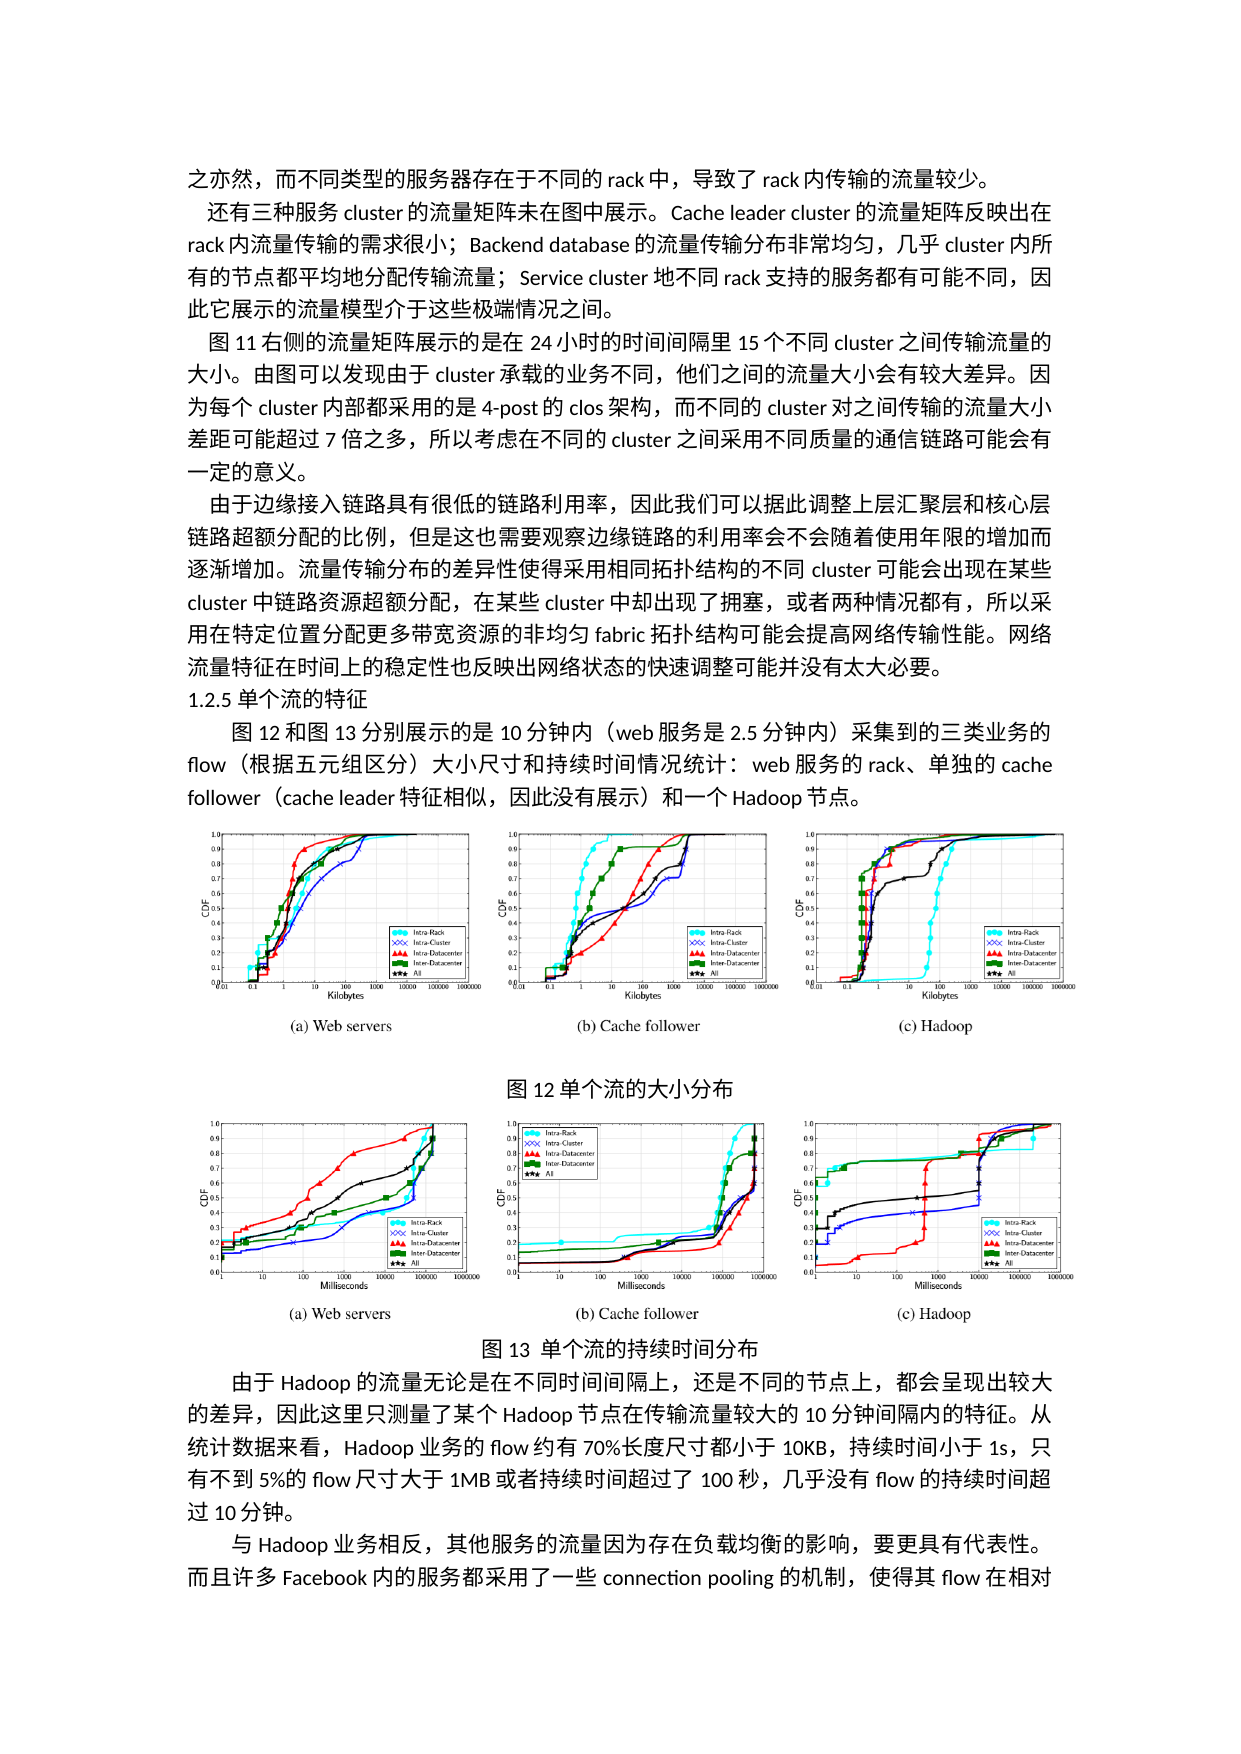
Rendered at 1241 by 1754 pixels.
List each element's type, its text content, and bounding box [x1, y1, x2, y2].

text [187, 1527, 1053, 1592]
picture [187, 812, 1088, 1041]
text 还有三种服务cluster的流量矩阵未在图中展示。Cache leader cluster的流量矩阵反映出在rack内流量传输的需求很小；Backend database的流量传输分布非常均匀，几乎cluster内所有的节点都平均地分配传输流量；Service cluster地不同rack支持的服务都有可能不同，因此它展示的流量模型介于这些极端情况之间。 [187, 194, 1053, 324]
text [187, 162, 1053, 194]
text 图11右侧的流量矩阵展示的是在24小时的时间间隔里15个不同cluster之间传输流量的大小。由图可以发现由于cluster承载的业务不同，他们之间的流量大小会有较大差异。因为每个cluster内部都采用的是4-post的clos架构，而不同的cluster对之间传输的流量大小差距可能超过7倍之多，所以考虑在不同的cluster之间采用不同质量的通信链路可能会有一定的意义。 [187, 324, 1053, 487]
text 图12和图13分别展示的是10分钟内（web服务是2.5分钟内）采集到的三类业务的flow（根据五元组区分）大小尺寸和持续时间情况统计：web服务的rack、单独的cache follower（cache leader特征相似，因此没有展示）和一个Hadoop节点。 [187, 714, 1053, 812]
picture [187, 1104, 1088, 1327]
text 由于Hadoop的流量无论是在不同时间间隔上，还是不同的节点上，都会呈现出较大的差异，因此这里只测量了某个Hadoop节点在传输流量较大的10分钟间隔内的特征。从统计数据来看，Hadoop业务的flow约有70%长度尺寸都小于10KB，持续时间小于1s，只有不到5%的flow尺寸大于1MB或者持续时间超过了100秒，几乎没有flow的持续时间超过10分钟。 [187, 1364, 1053, 1527]
text 图12 单个流的大小分布 [187, 1072, 1053, 1104]
text 由于边缘接入链路具有很低的链路利用率，因此我们可以据此调整上层汇聚层和核心层链路超额分配的比例，但是这也需要观察边缘链路的利用率会不会随着使用年限的增加而逐渐增加。流量传输分布的差异性使得采用相同拓扑结构的不同cluster可能会出现在某些cluster中链路资源超额分配，在某些cluster中却出现了拥塞，或者两种情况都有，所以采用在特定位置分配更多带宽资源的非均匀fabric拓扑结构可能会提高网络传输性能。网络流量特征在时间上的稳定性也反映出网络状态的快速调整可能并没有太大必要。 [187, 487, 1053, 682]
text 图13 单个流的持续时间分布 [187, 1332, 1053, 1364]
text 1.2.5 单个流的特征 [187, 682, 1053, 714]
